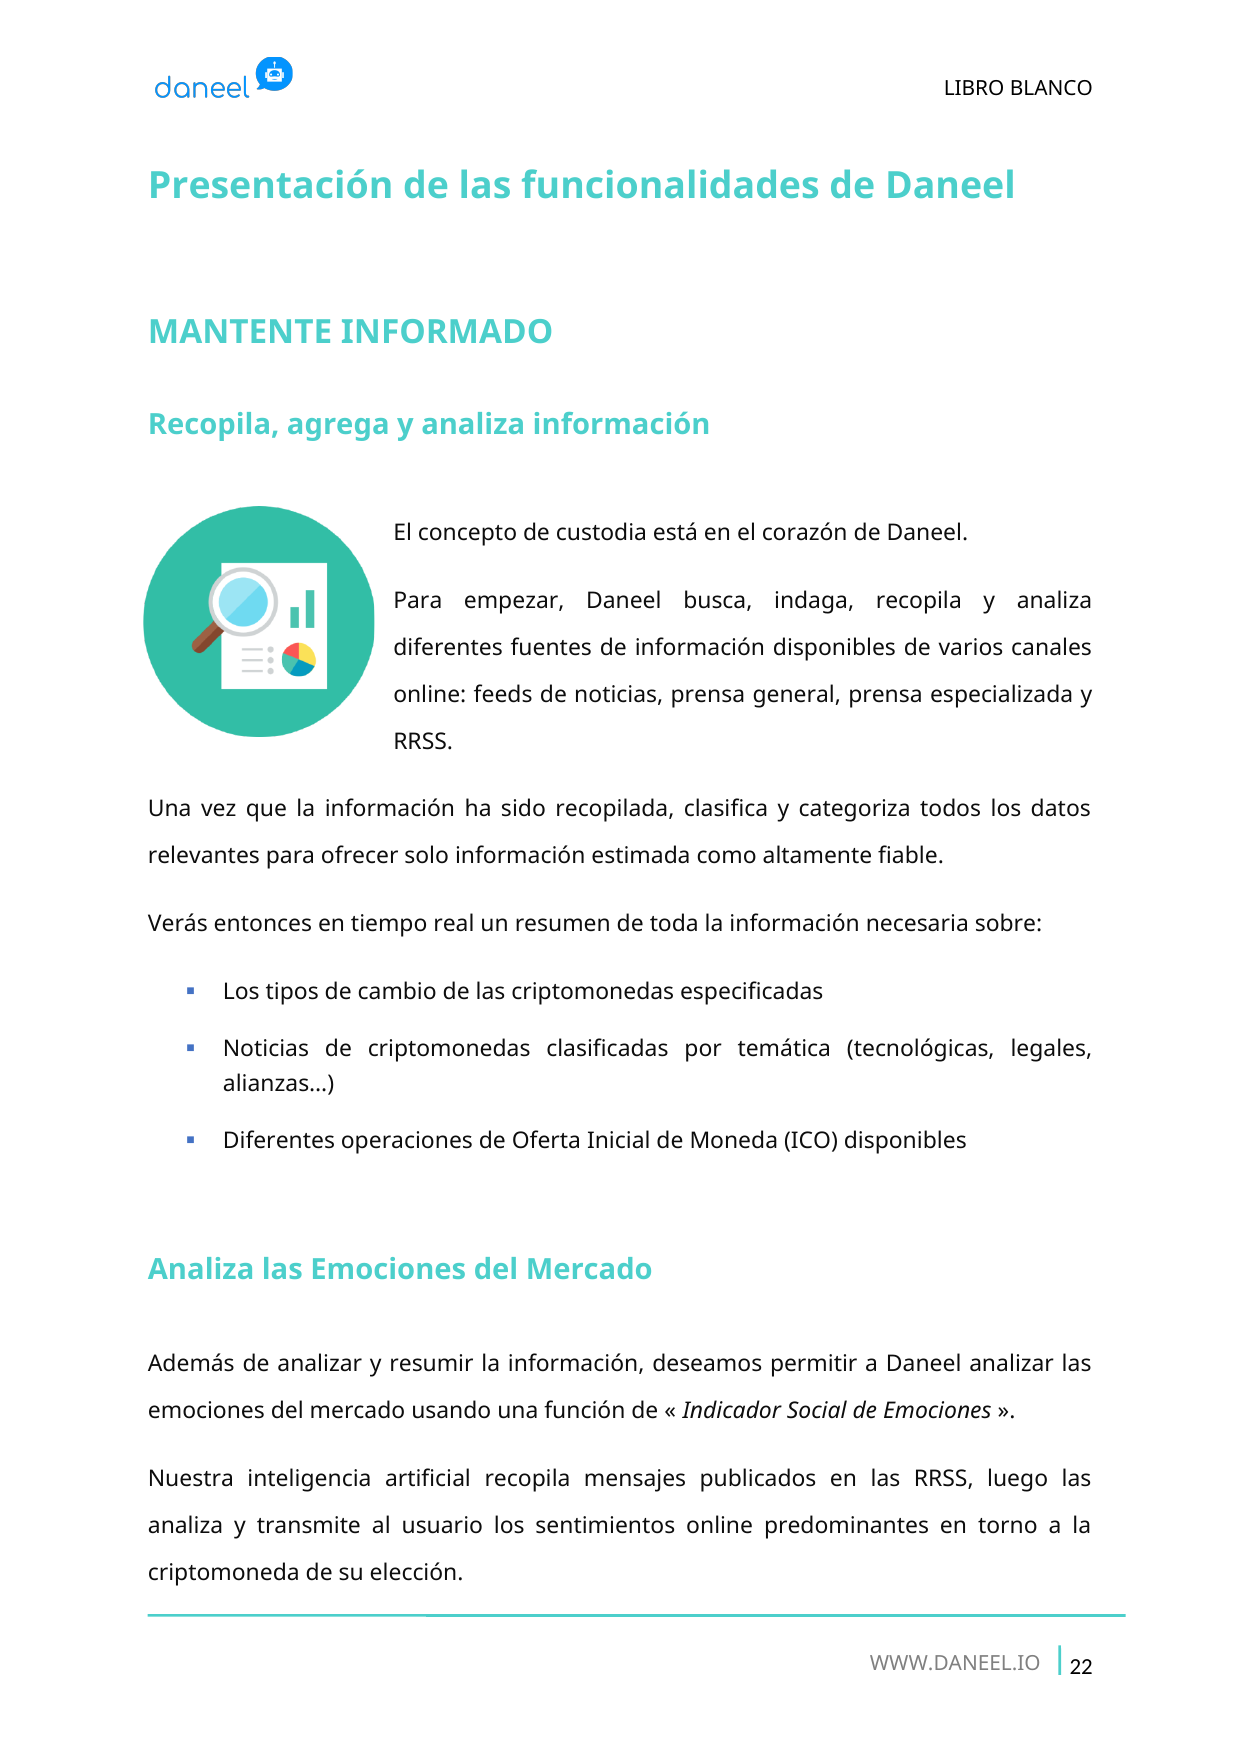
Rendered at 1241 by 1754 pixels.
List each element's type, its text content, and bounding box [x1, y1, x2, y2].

text El concepto de custodia está en el corazón de Daneel. [375, 516, 1093, 548]
text Verás entonces en tiempo real un resumen de toda la información necesaria sobre: [148, 907, 1093, 938]
picture [143, 506, 375, 737]
text MANTENTE INFORMADO [148, 308, 1092, 353]
list Los tipos de cambio de las criptomonedas especificadas [185, 975, 1093, 1006]
list Noticias de criptomonedas clasificadas por temática (tecnológicas, legales, alianzas…) [185, 1031, 1093, 1099]
picture [155, 57, 293, 98]
subtitle Presentación de las funcionalidades de Daneel [148, 158, 1092, 209]
text Para empezar, Daneel busca, indaga, recopila y analiza diferentes fuentes de información disponibles de varios canales online: feeds de noticias, prensa general, prensa especializada y RRSS. [148, 584, 1093, 756]
subtitle Recopila, agrega y analiza información [148, 403, 1092, 443]
list Diferentes operaciones de Oferta Inicial de Moneda (ICO) disponibles [185, 1124, 1093, 1155]
subtitle Analiza las Emociones del Mercado [148, 1249, 1092, 1288]
text Una vez que la información ha sido recopilada, clasifica y categoriza todos los datos relevantes para ofrecer solo información estimada como altamente fiable. [148, 792, 1093, 871]
text Nuestra inteligencia artificial recopila mensajes publicados en las RRSS, luego las analiza y transmite al usuario los sentimientos online predominantes en torno a la criptomoneda de su elección. [148, 1462, 1093, 1587]
text Además de analizar y resumir la información, deseamos permitir a Daneel analizar las emociones del mercado usando una función de « Indicador Social de Emociones ». [148, 1347, 1093, 1425]
